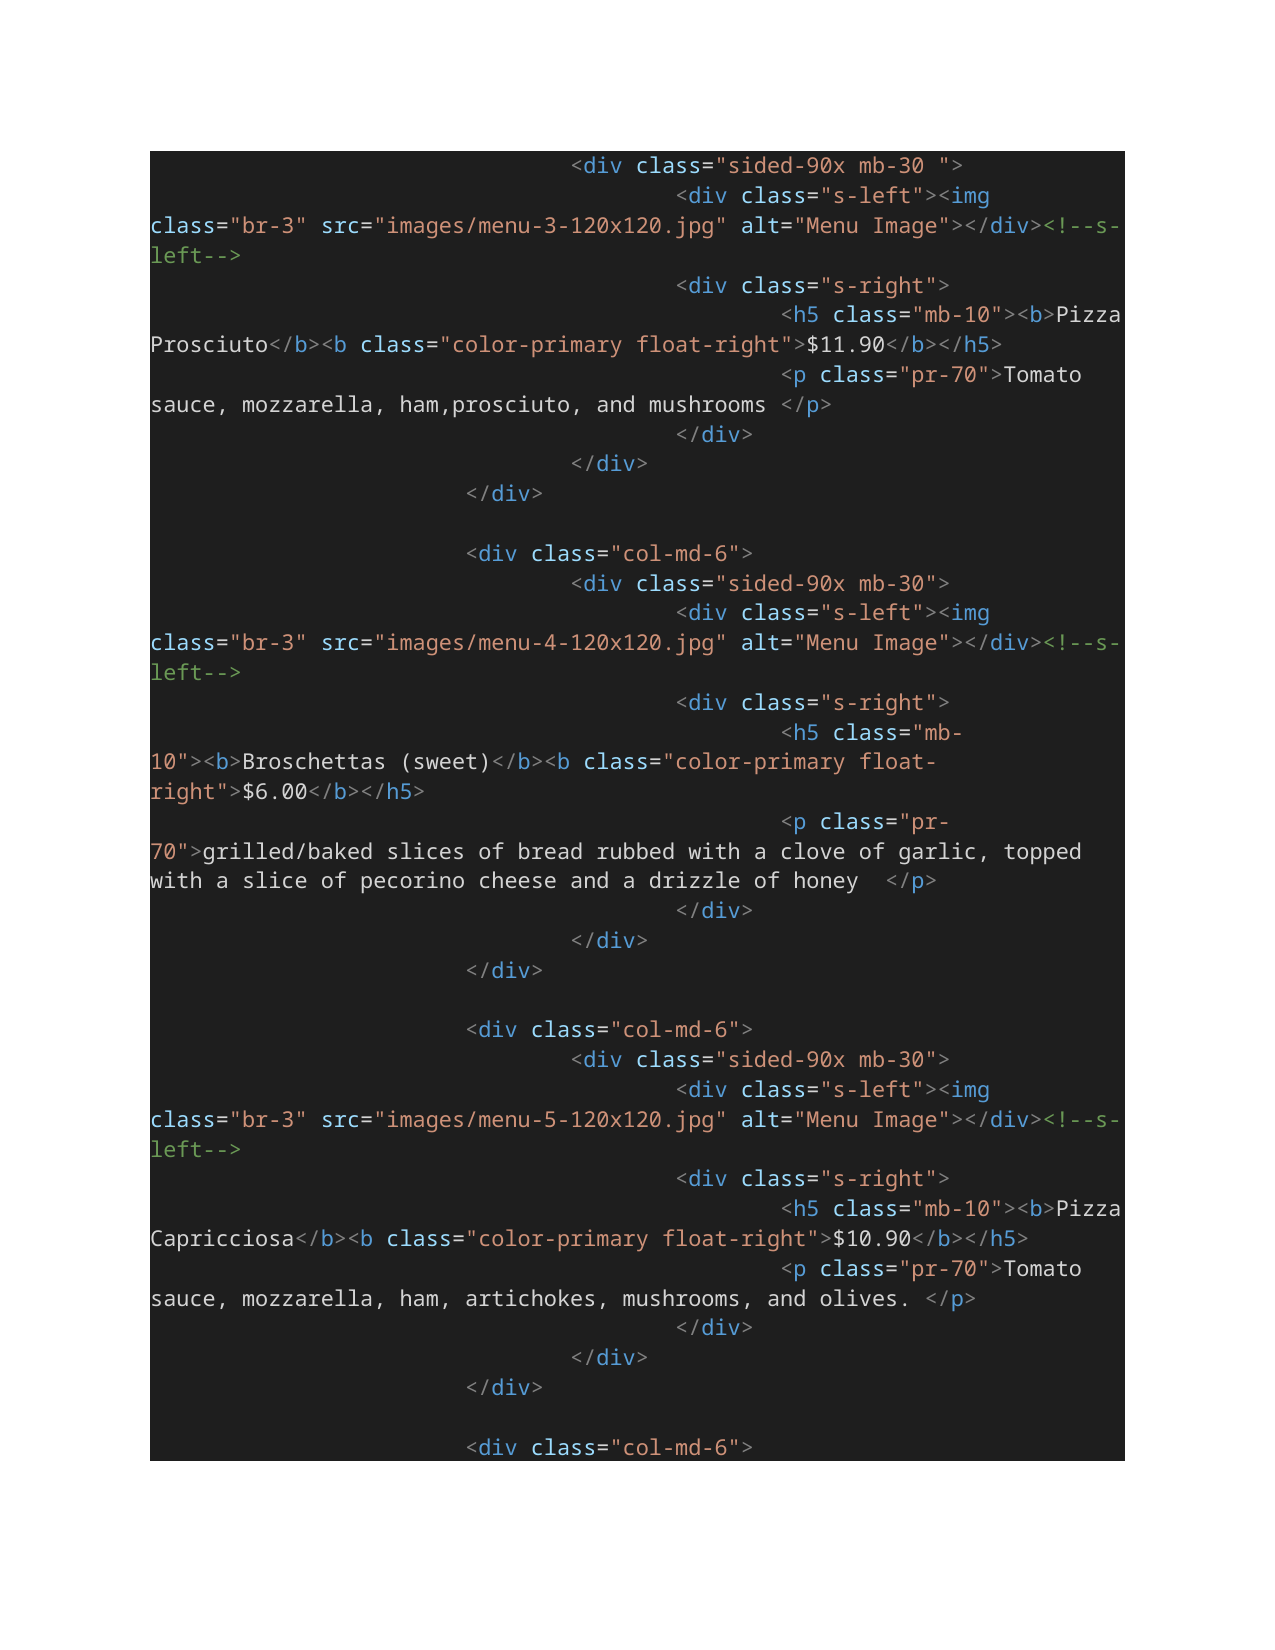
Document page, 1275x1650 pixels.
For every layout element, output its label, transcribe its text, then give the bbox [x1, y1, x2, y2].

text </div> [150, 1342, 1125, 1372]
text </div> [150, 478, 1125, 508]
text </div> [150, 895, 1125, 925]
text <div class="sided-90x mb-30 "> [150, 151, 1125, 180]
text </div> [150, 419, 1125, 448]
text </div> [150, 448, 1125, 478]
text <p class="pr-70">grilled/baked slices of bread rubbed with a clove of garlic, topped with a slice of pecorino cheese and a drizzle of honey </p> [150, 806, 1125, 895]
text <div class="col-md-6"> [150, 1432, 1125, 1461]
text <div class="s-right"> [150, 687, 1125, 717]
text <div class="s-left"><img class="br-3" src="images/menu-4-120x120.jpg" alt="Menu Image"></div><!--s-left--> [150, 597, 1125, 687]
text <div class="sided-90x mb-30"> [150, 1044, 1125, 1074]
text <div class="sided-90x mb-30"> [150, 568, 1125, 597]
text <div class="s-right"> [150, 1163, 1125, 1193]
text <h5 class="mb-10"><b>Pizza Prosciuto</b><b class="color-primary float-right">$11.90</b></h5> [150, 299, 1125, 359]
text </div> [150, 925, 1125, 955]
text <div class="col-md-6"> [150, 1014, 1125, 1044]
text <h5 class="mb-10"><b>Pizza Capricciosa</b><b class="color-primary float-right">$10.90</b></h5> [150, 1193, 1125, 1253]
text <div class="s-left"><img class="br-3" src="images/menu-5-120x120.jpg" alt="Menu Image"></div><!--s-left--> [150, 1074, 1125, 1163]
text <h5 class="mb-10"><b>Broschettas (sweet)</b><b class="color-primary float-right">$6.00</b></h5> [150, 717, 1125, 806]
text <div class="col-md-6"> [150, 538, 1125, 568]
text </div> [150, 1372, 1125, 1402]
text </div> [150, 955, 1125, 985]
text <div class="s-right"> [150, 270, 1125, 299]
text <p class="pr-70">Tomato sauce, mozzarella, ham, artichokes, mushrooms, and olives. </p> [150, 1253, 1125, 1312]
text <div class="s-left"><img class="br-3" src="images/menu-3-120x120.jpg" alt="Menu Image"></div><!--s-left--> [150, 180, 1125, 270]
text <p class="pr-70">Tomato sauce, mozzarella, ham,prosciuto, and mushrooms </p> [150, 359, 1125, 419]
text </div> [150, 1312, 1125, 1342]
